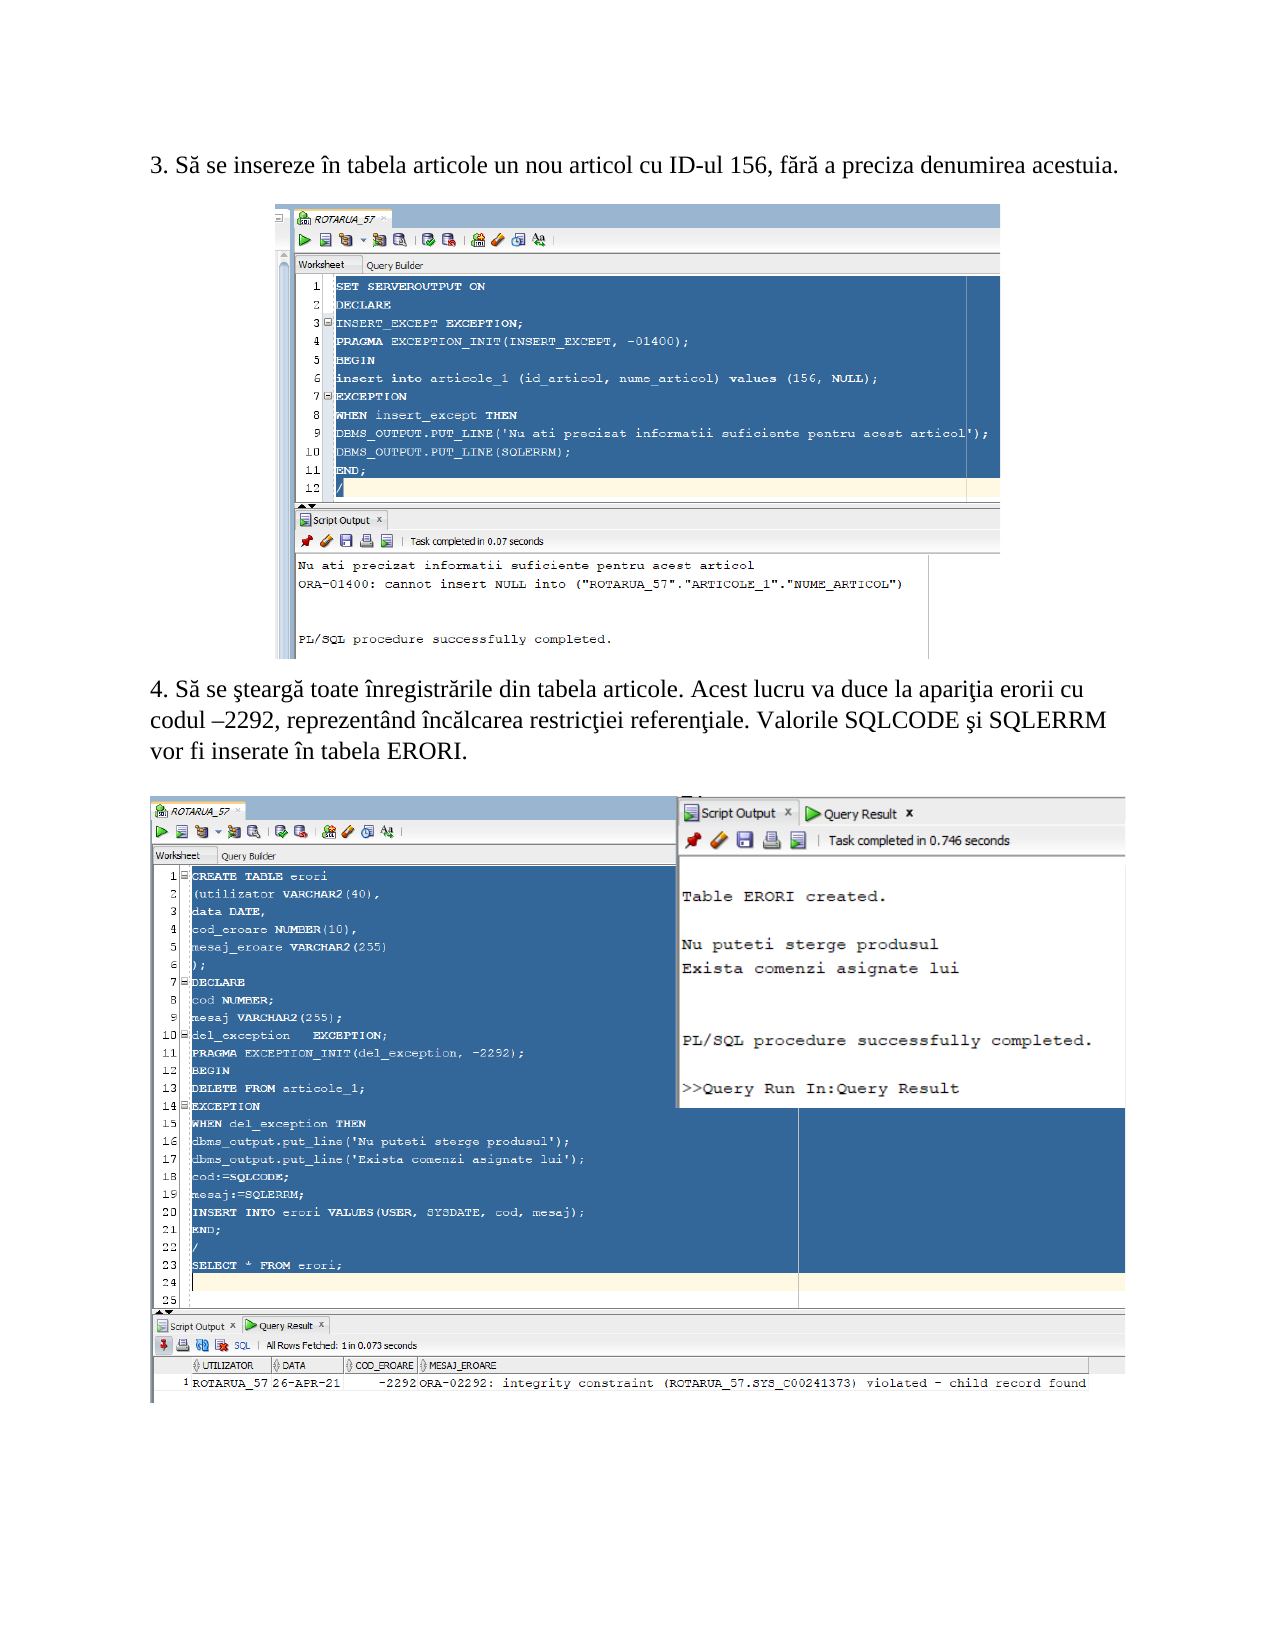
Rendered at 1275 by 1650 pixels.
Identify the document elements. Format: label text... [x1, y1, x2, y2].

text 4. Să se şteargă toate înregistrările din tabela articole. Acest lucru va duce la apariţia erorii cu codul –2292, reprezentând încălcarea restricţiei referenţiale. Valorile SQLCODE şi SQLERRM vor fi inserate în tabela ERORI. [150, 674, 1125, 765]
picture [150, 796, 1125, 1403]
text 3. Să se insereze în tabela articole un nou articol cu ID-ul 156, fără a preciza denumirea acestuia. [150, 150, 1125, 179]
picture [275, 204, 1001, 659]
